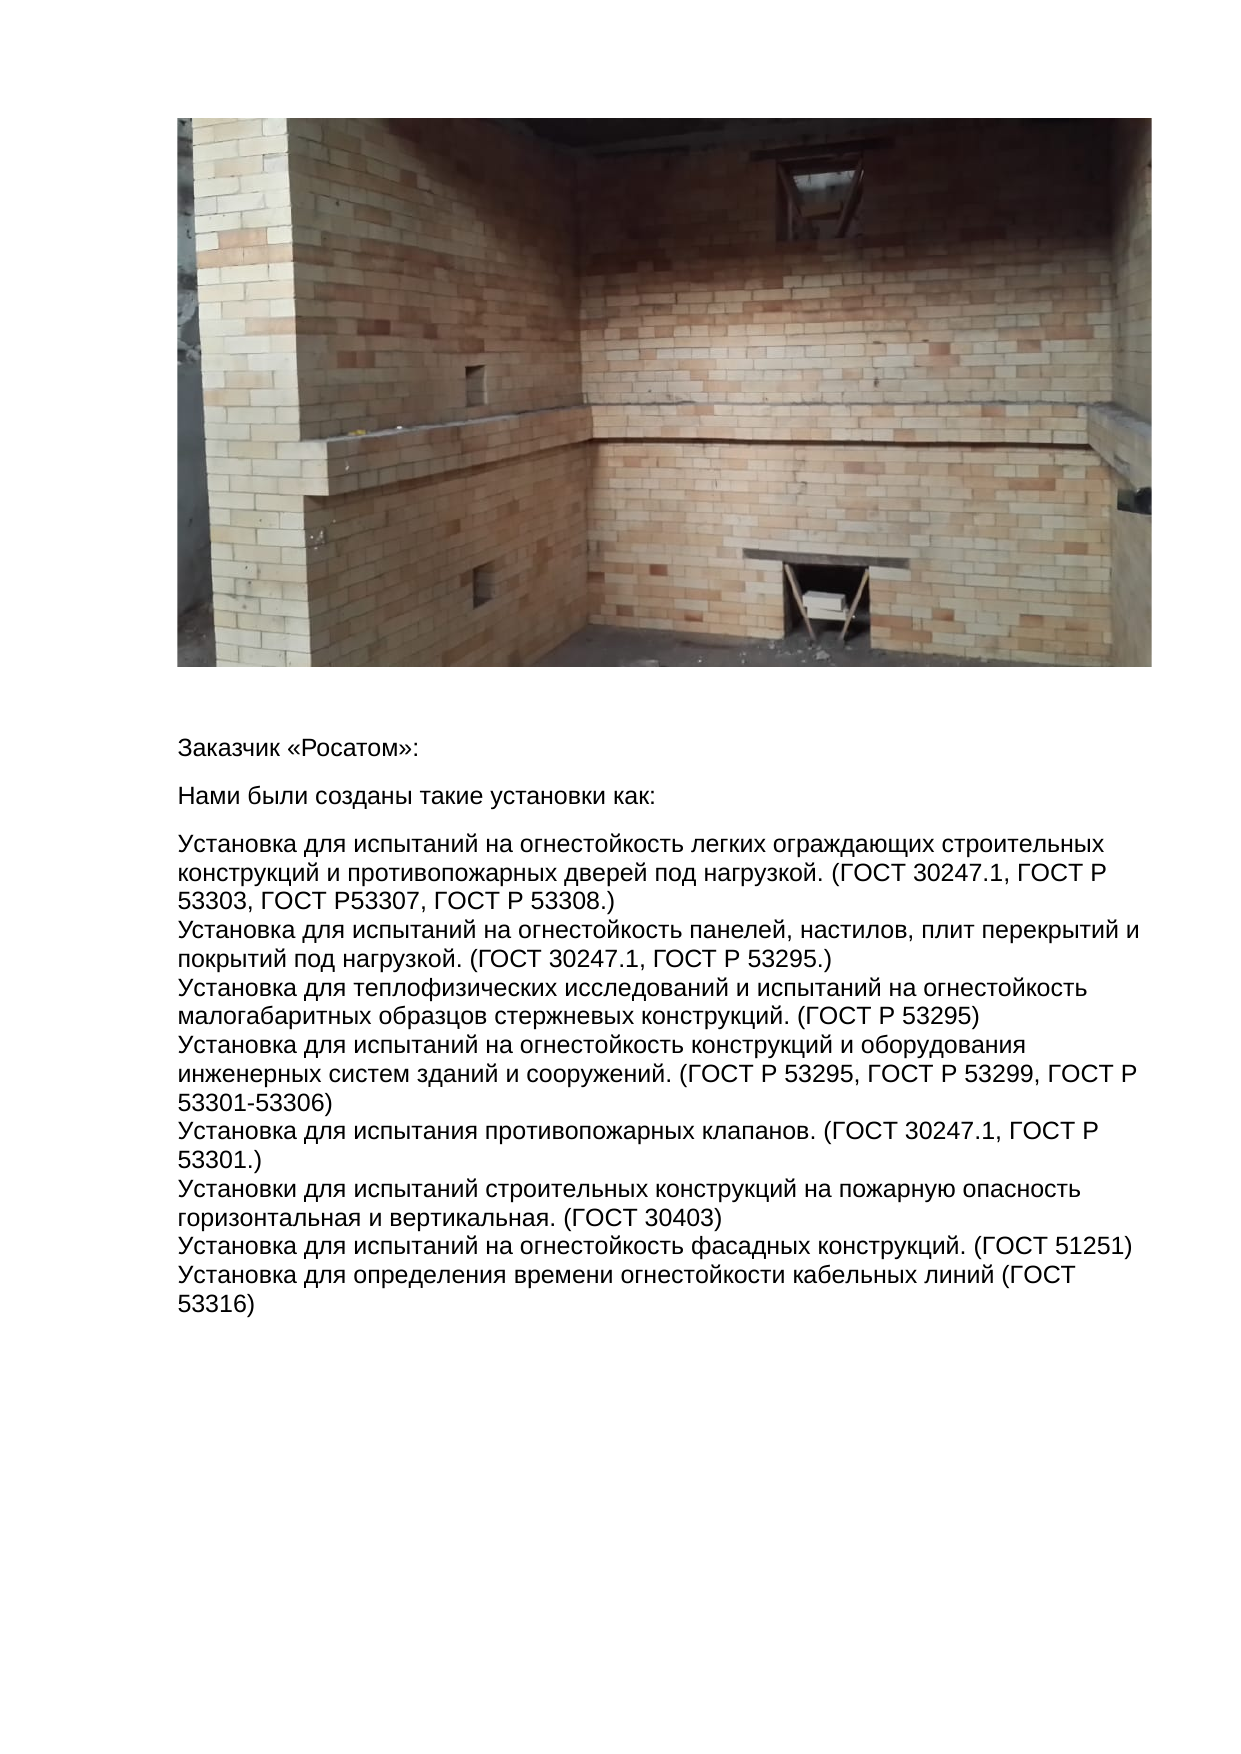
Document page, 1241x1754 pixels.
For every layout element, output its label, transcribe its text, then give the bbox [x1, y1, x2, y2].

text Установка для испытаний на огнестойкость панелей, настилов, плит перекрытий и покрытий под нагрузкой. (ГОСТ 30247.1, ГОСТ Р 53295.) [177, 915, 1152, 972]
text Установка для испытаний на огнестойкость легких ограждающих строительных конструкций и противопожарных дверей под нагрузкой. (ГОСТ 30247.1, ГОСТ Р 53303, ГОСТ Р53307, ГОСТ Р 53308.) [177, 829, 1152, 915]
text Заказчик «Росатом»: [177, 733, 1152, 762]
text Установка для испытания противопожарных клапанов. (ГОСТ 30247.1, ГОСТ Р 53301.) [177, 1116, 1152, 1174]
text Нами были созданы такие установки как: [177, 781, 1152, 810]
text Установка для испытаний на огнестойкость фасадных конструкций. (ГОСТ 51251) [177, 1231, 1152, 1260]
text Установка для теплофизических исследований и испытаний на огнестойкость малогабаритных образцов стержневых конструкций. (ГОСТ Р 53295) [177, 972, 1152, 1030]
text Установка для определения времени огнестойкости кабельных линий (ГОСТ 53316) [177, 1260, 1152, 1317]
picture [177, 118, 1152, 667]
text Установка для испытаний на огнестойкость конструкций и оборудования инженерных систем зданий и сооружений. (ГОСТ Р 53295, ГОСТ Р 53299, ГОСТ Р 53301-53306) [177, 1030, 1152, 1116]
text Установки для испытаний строительных конструкций на пожарную опасность горизонтальная и вертикальная. (ГОСТ 30403) [177, 1174, 1152, 1231]
